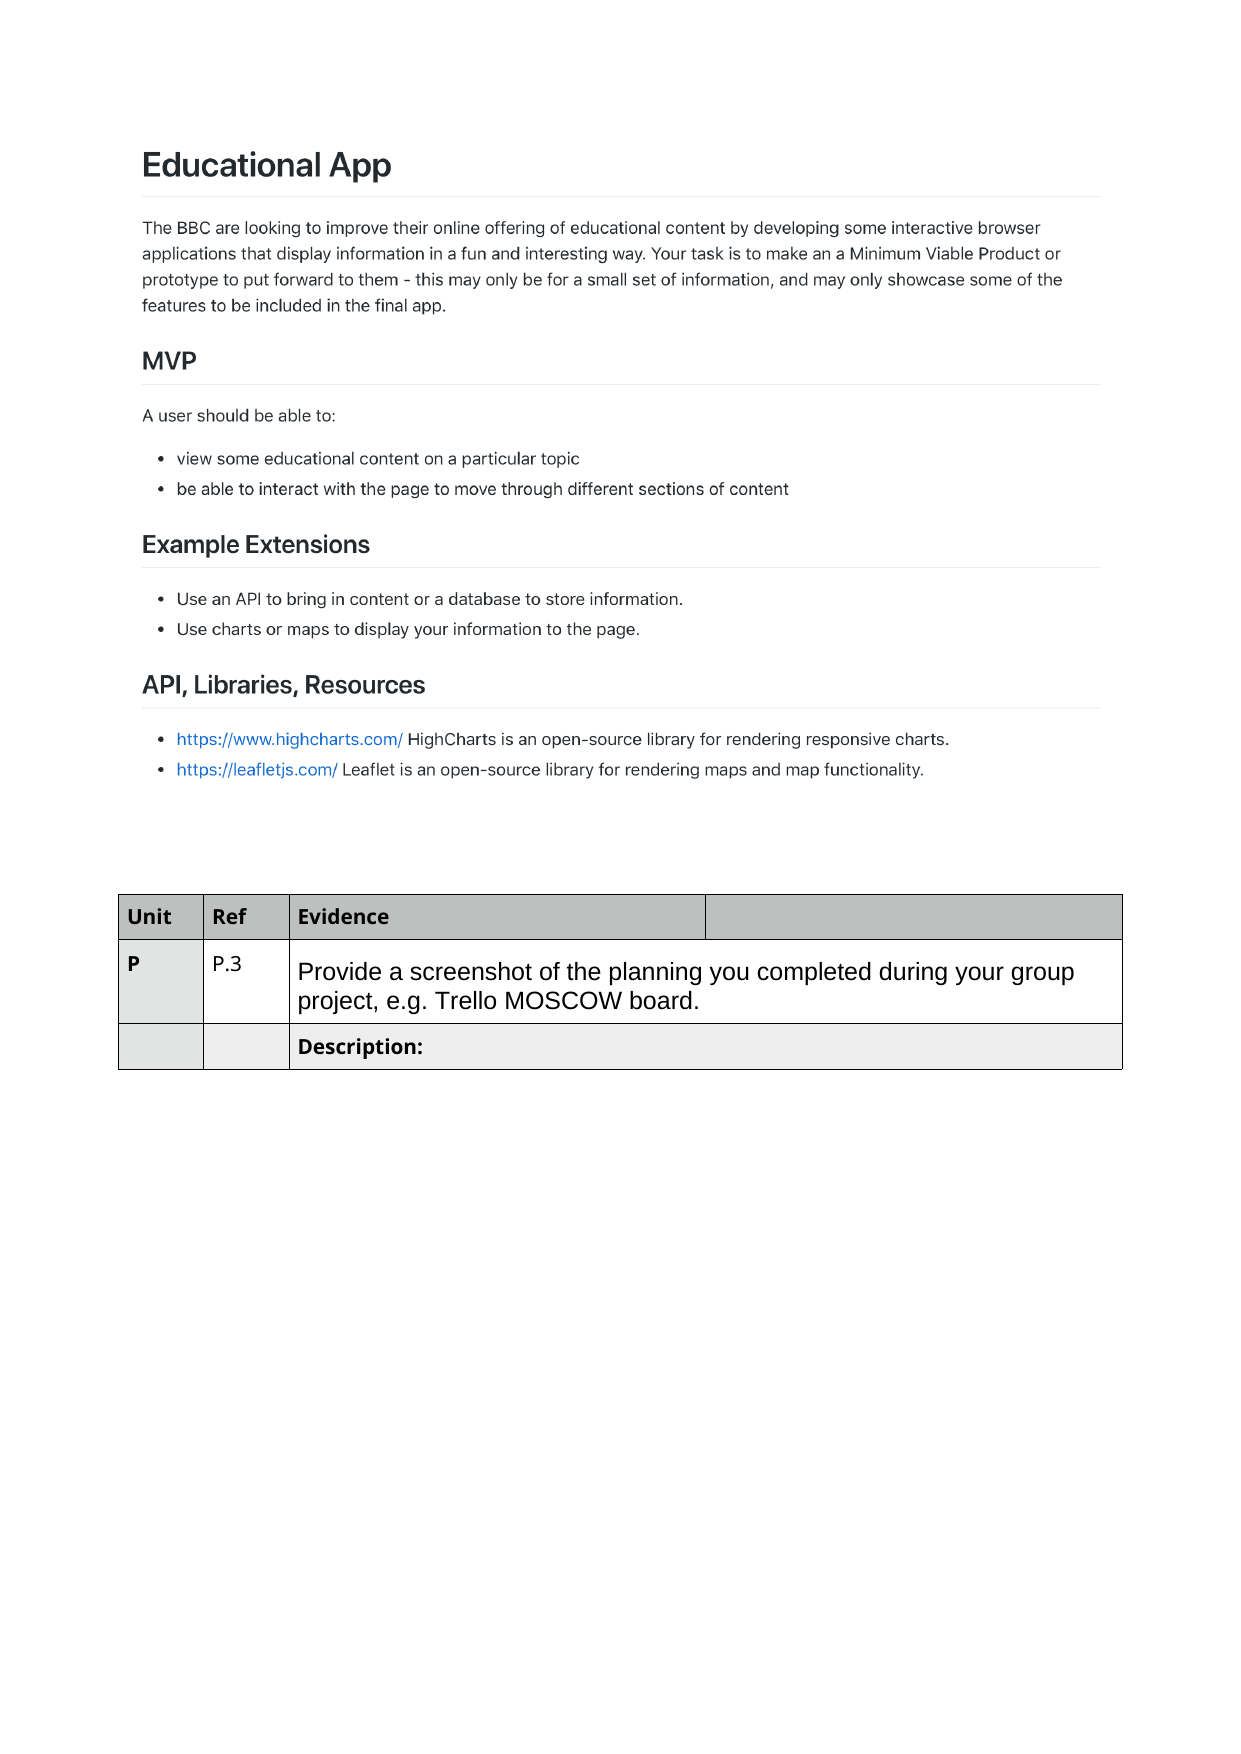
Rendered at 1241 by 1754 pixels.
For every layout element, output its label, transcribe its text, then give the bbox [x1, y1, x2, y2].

table_cell [119, 1024, 203, 1069]
picture [118, 118, 1123, 800]
table_cell [204, 1024, 289, 1069]
table_cell Description: [290, 1024, 1122, 1069]
table_header Ref [204, 895, 289, 939]
table_header Unit [119, 895, 203, 939]
table_cell P [119, 940, 203, 1023]
table_header [706, 895, 1122, 939]
table_cell Provide a screenshot of the planning you completed during your group project, e.g. Trello MOSCOW board. [290, 940, 1122, 1023]
table_header Evidence [290, 895, 705, 939]
table_cell P.3 [204, 940, 289, 1023]
